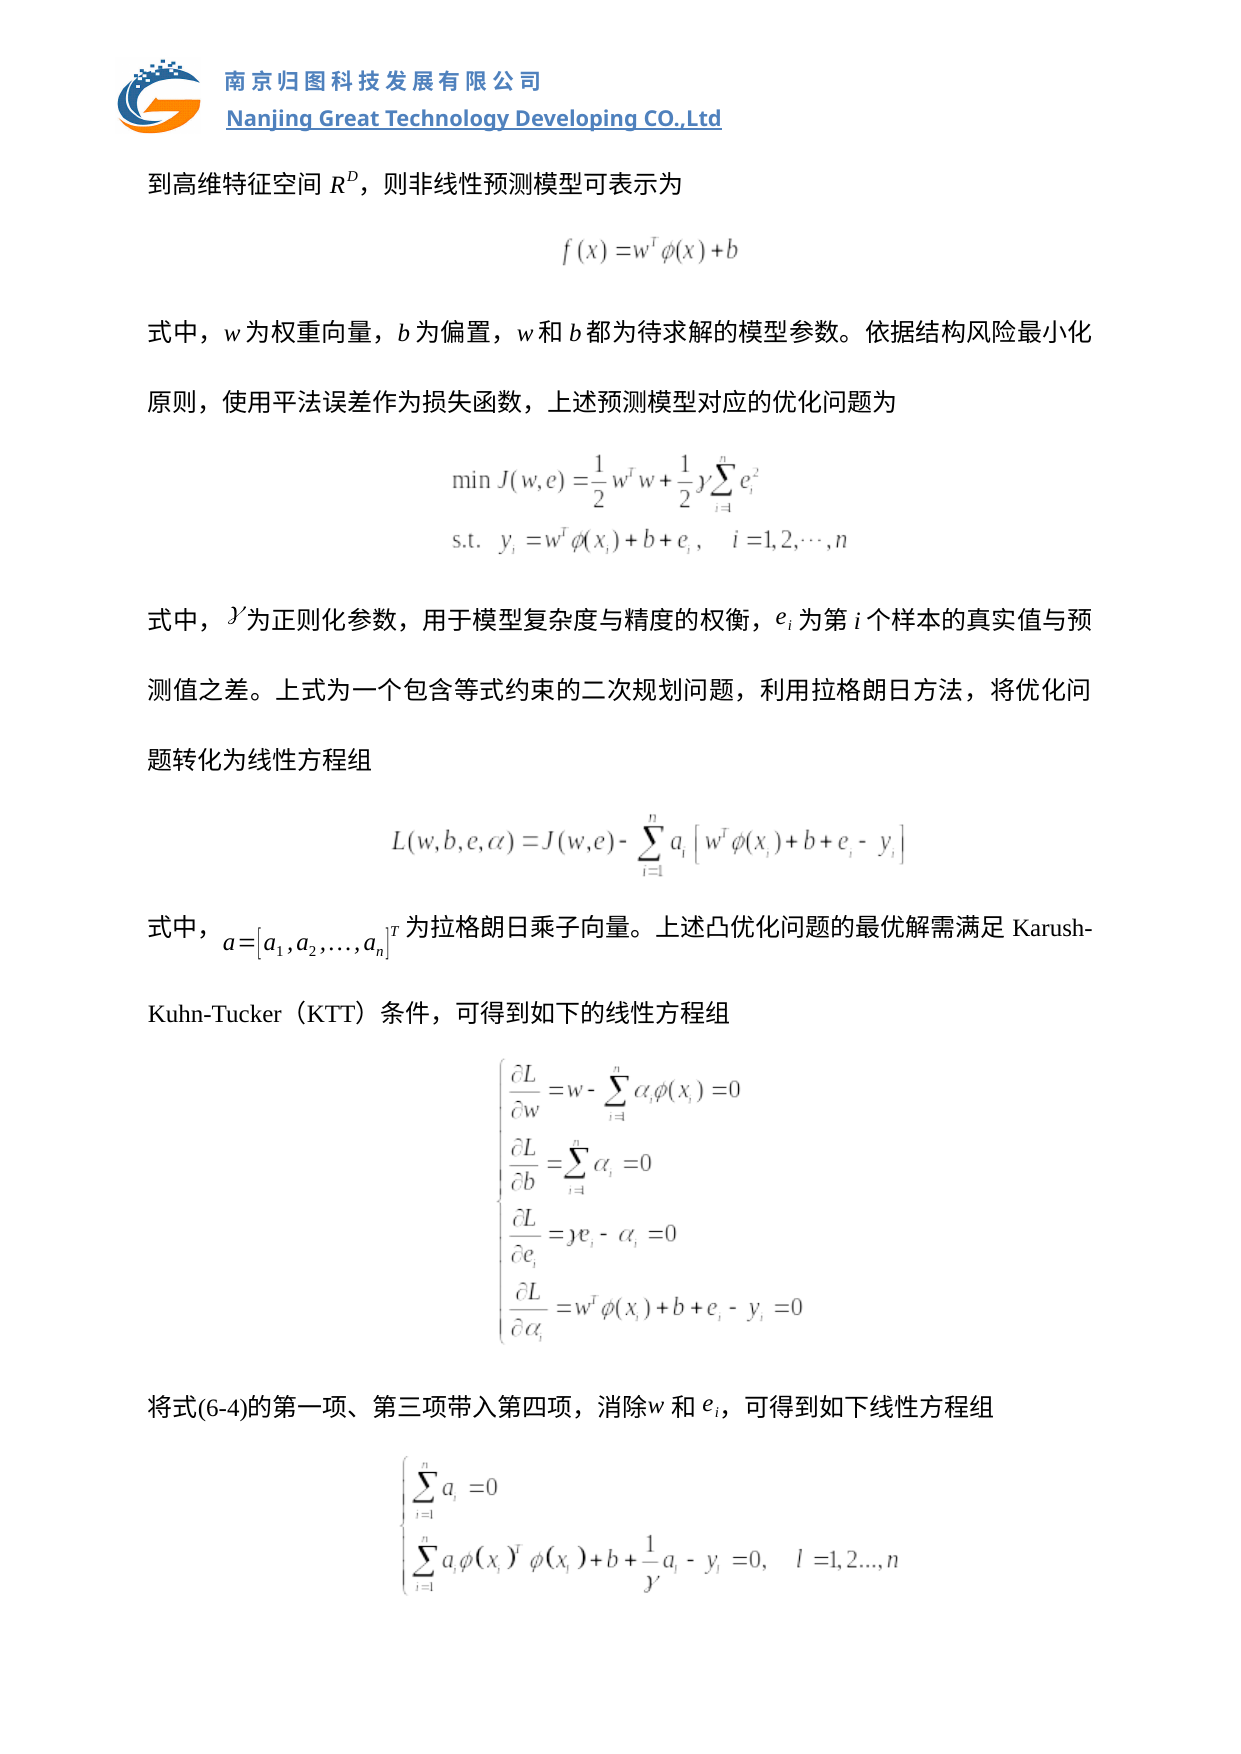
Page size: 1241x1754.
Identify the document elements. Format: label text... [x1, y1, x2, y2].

text 式中，为正则化参数，用于模型复杂度与精度的权衡， 为第i个样本的真实值与预测值之差。上式为一个包含等式约束的二次规划问题，利用拉格朗日方法，将优化问题转化为线性方程组 [148, 583, 1092, 671]
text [148, 148, 1092, 218]
text 式中，w为权重向量，b为偏置，w和b都为待求解的模型参数。依据结构风险最小化原则，使用平法误差作为损失函数，上述预测模型对应的优化问题为 [148, 295, 1092, 436]
picture [115, 57, 202, 134]
text 式中， 为拉格朗日乘子向量。上述凸优化问题的最优解需满足Karush-Kuhn-Tucker（KTT）条件，可得到如下的线性方程组 [148, 906, 1092, 1047]
text (6-3) [148, 794, 1092, 899]
text (6-4) [148, 1047, 1092, 1363]
text 将式(6-4)的第一项、第三项带入第四项，消除 和 ，可得到如下线性方程组 [148, 1370, 1092, 1440]
text (6-5) [148, 1440, 1092, 1616]
text 式中，为正则化参数，用于模型复杂度与精度的权衡， 为第i个样本的真实值与预测值之差。上式为一个包含等式约束的二次规划问题，利用拉格朗日方法，将优化问题转化为线性方程组 [148, 707, 1092, 794]
text (6-1) [148, 218, 1092, 288]
text (6-2) [148, 436, 1092, 576]
